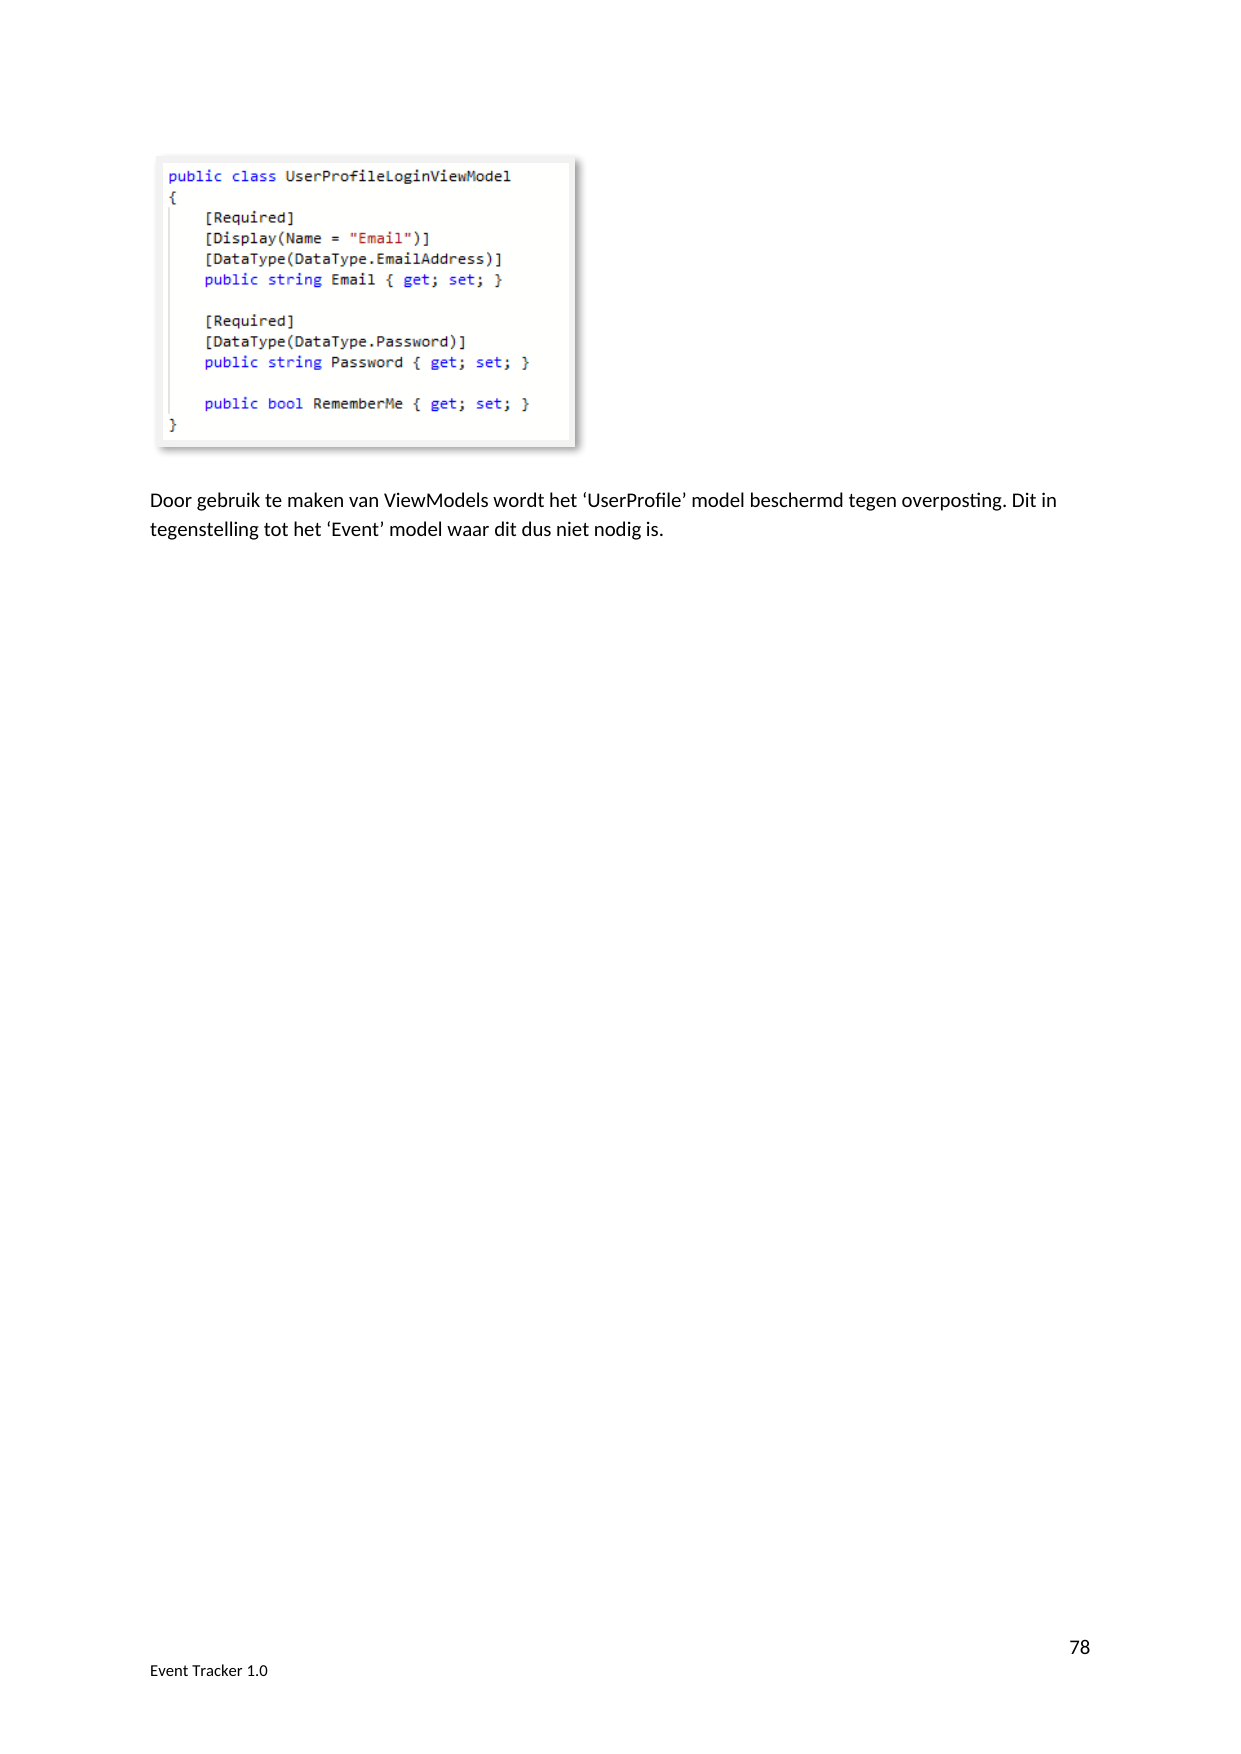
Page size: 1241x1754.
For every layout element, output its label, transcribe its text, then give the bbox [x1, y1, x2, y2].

picture [163, 163, 569, 440]
text Door gebruik te maken van ViewModels wordt het ‘UserProfile’ model beschermd tegen overposting. Dit in tegenstelling tot het ‘Event’ model waar dit dus niet nodig is. [150, 487, 1090, 542]
